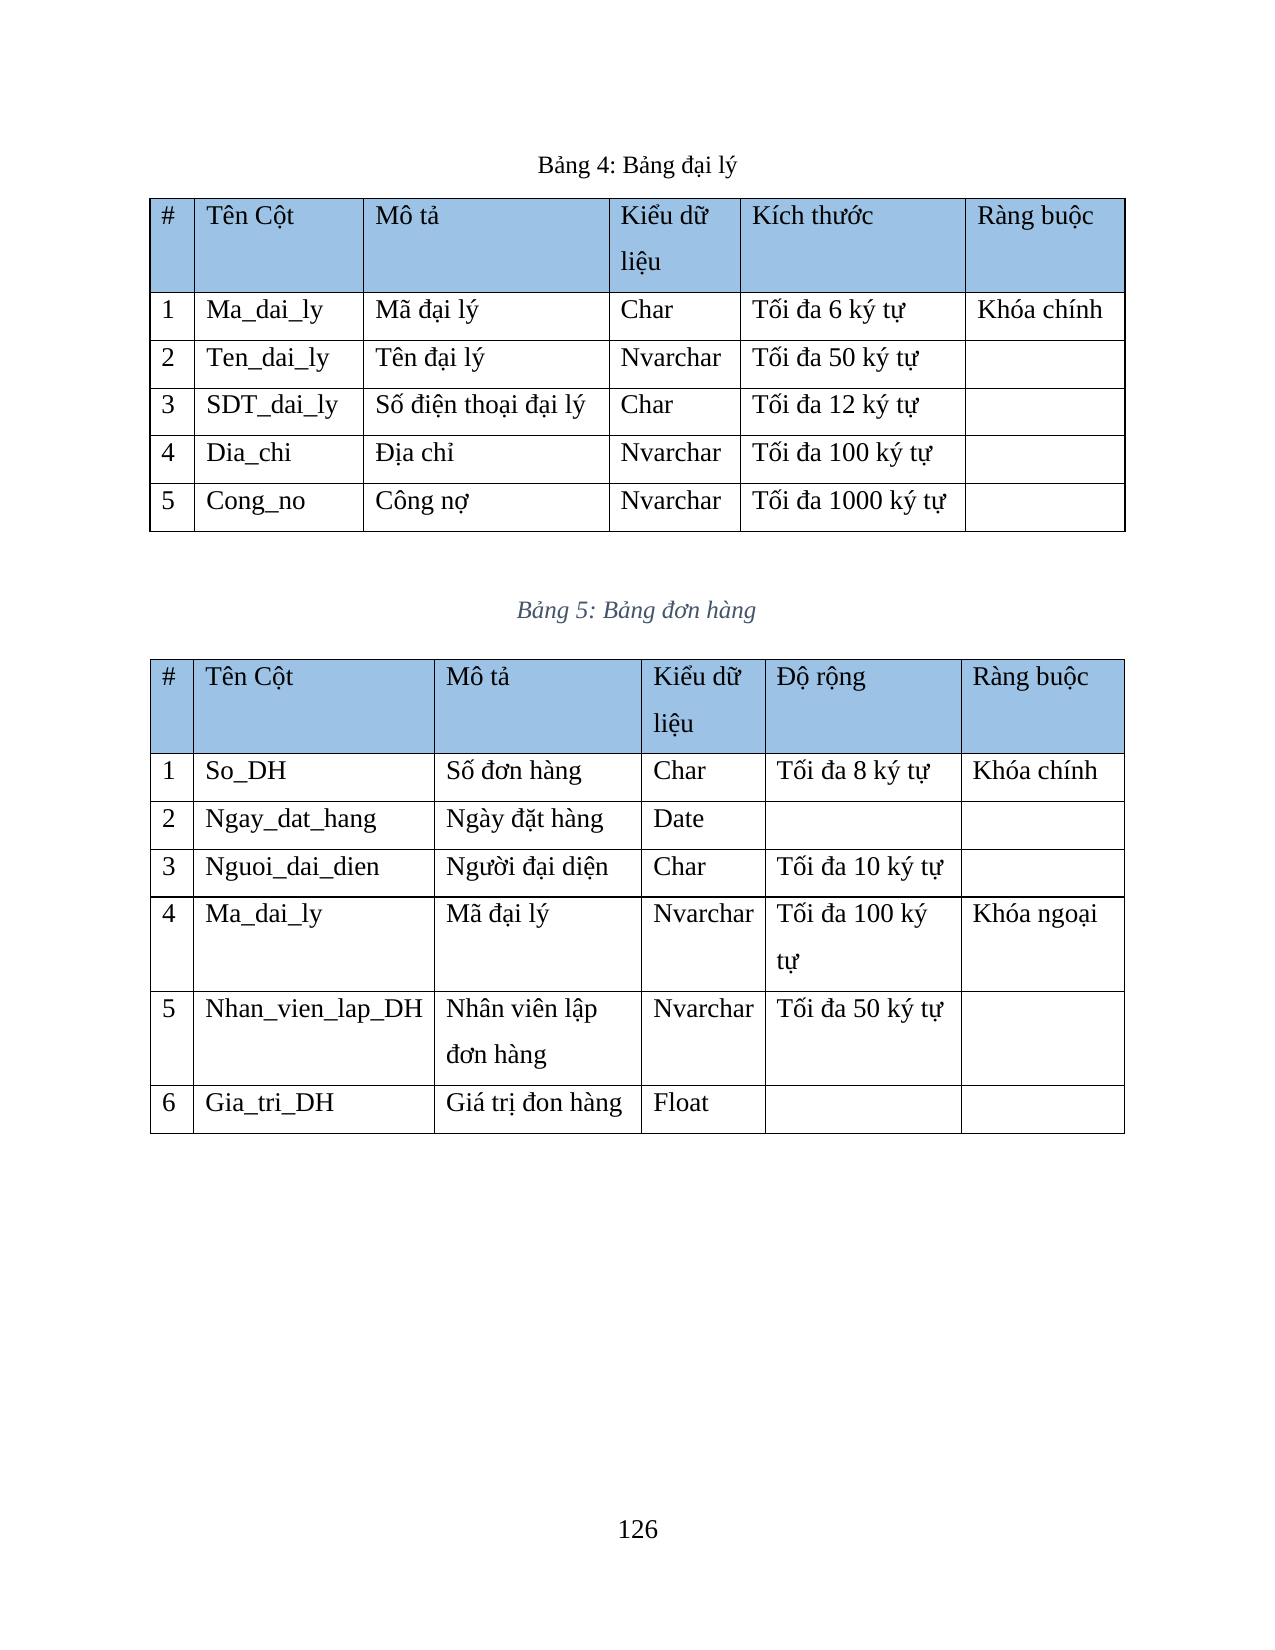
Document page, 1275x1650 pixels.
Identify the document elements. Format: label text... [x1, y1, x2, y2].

table_cell Công nợ [364, 484, 609, 531]
table_cell Tối đa 100 ký tự [741, 436, 965, 483]
table_cell Giá trị đon hàng [435, 1086, 641, 1133]
table_cell Nhan_vien_lap_DH [194, 992, 434, 1085]
table_cell Tối đa 12 ký tự [741, 389, 965, 435]
table_cell Tối đa 100 ký tự [766, 898, 961, 991]
table_cell Tối đa 6 ký tự [741, 293, 965, 340]
table_cell Khóa chính [962, 754, 1124, 801]
table_cell Số đơn hàng [435, 754, 641, 801]
table_cell [962, 992, 1124, 1085]
table_header Kiểu dữ liệu [642, 660, 765, 753]
table_cell [966, 389, 1124, 435]
table_cell [966, 484, 1124, 531]
text Bảng 5: Bảng đơn hàng [150, 595, 1125, 624]
table_header Ràng buộc [966, 199, 1124, 292]
table_header Mô tả [435, 660, 641, 753]
table_header Kích thước [741, 199, 965, 292]
table_cell 1 [151, 754, 193, 801]
table_header Kiểu dữ liệu [610, 199, 740, 292]
table_cell 4 [151, 898, 193, 991]
table_cell Ten_dai_ly [195, 341, 363, 387]
table_cell Địa chỉ [364, 436, 609, 483]
table_cell Nguoi_dai_dien [194, 850, 434, 896]
table_cell Nvarchar [610, 484, 740, 531]
table_cell Mã đại lý [364, 293, 609, 340]
table_cell Ma_dai_ly [195, 293, 363, 340]
table_cell 3 [151, 389, 194, 435]
table_cell Char [642, 850, 765, 896]
table_cell Char [610, 293, 740, 340]
table_cell So_DH [194, 754, 434, 801]
table_cell 2 [151, 341, 194, 387]
table_cell [966, 341, 1124, 387]
table_header # [151, 660, 193, 753]
table_header Mô tả [364, 199, 609, 292]
table_cell Gia_tri_DH [194, 1086, 434, 1133]
table_cell Tối đa 1000 ký tự [741, 484, 965, 531]
table_cell Tên đại lý [364, 341, 609, 387]
table_cell Nhân viên lập đơn hàng [435, 992, 641, 1085]
table_cell Người đại diện [435, 850, 641, 896]
table_cell 3 [151, 850, 193, 896]
table_cell [966, 436, 1124, 483]
table_cell Nvarchar [642, 992, 765, 1085]
table_cell Mã đại lý [435, 898, 641, 991]
table_cell Tối đa 8 ký tự [766, 754, 961, 801]
table_cell Số điện thoại đại lý [364, 389, 609, 435]
table_cell Date [642, 802, 765, 849]
table_cell 6 [151, 1086, 193, 1133]
table_cell 4 [151, 436, 194, 483]
table_cell Ngay_dat_hang [194, 802, 434, 849]
table_cell Khóa chính [966, 293, 1124, 340]
table_cell Ma_dai_ly [194, 898, 434, 991]
table_cell Nvarchar [642, 898, 765, 991]
table_header # [151, 199, 194, 292]
table_cell Tối đa 10 ký tự [766, 850, 961, 896]
table_cell 5 [151, 484, 194, 531]
table_cell Char [610, 389, 740, 435]
table_header Ràng buộc [962, 660, 1124, 753]
table_header Tên Cột [195, 199, 363, 292]
table_cell Tối đa 50 ký tự [741, 341, 965, 387]
table_cell Char [642, 754, 765, 801]
table_cell Nvarchar [610, 341, 740, 387]
table_cell Float [642, 1086, 765, 1133]
table_cell [766, 802, 961, 849]
table_cell [766, 1086, 961, 1133]
table_cell Khóa ngoại [962, 898, 1124, 991]
table_cell Ngày đặt hàng [435, 802, 641, 849]
table_cell Tối đa 50 ký tự [766, 992, 961, 1085]
table_header Tên Cột [194, 660, 434, 753]
table_cell [962, 802, 1124, 849]
table_cell 5 [151, 992, 193, 1085]
text Hình 74: Mô hình quan hệBảng 4: Bảng đại lý [150, 150, 1125, 179]
table_cell SDT_dai_ly [195, 389, 363, 435]
table_cell Dia_chi [195, 436, 363, 483]
table_cell 1 [151, 293, 194, 340]
table_cell 2 [151, 802, 193, 849]
table_header Độ rộng [766, 660, 961, 753]
table_cell [962, 850, 1124, 896]
table_cell [962, 1086, 1124, 1133]
table_cell Nvarchar [610, 436, 740, 483]
table_cell Cong_no [195, 484, 363, 531]
